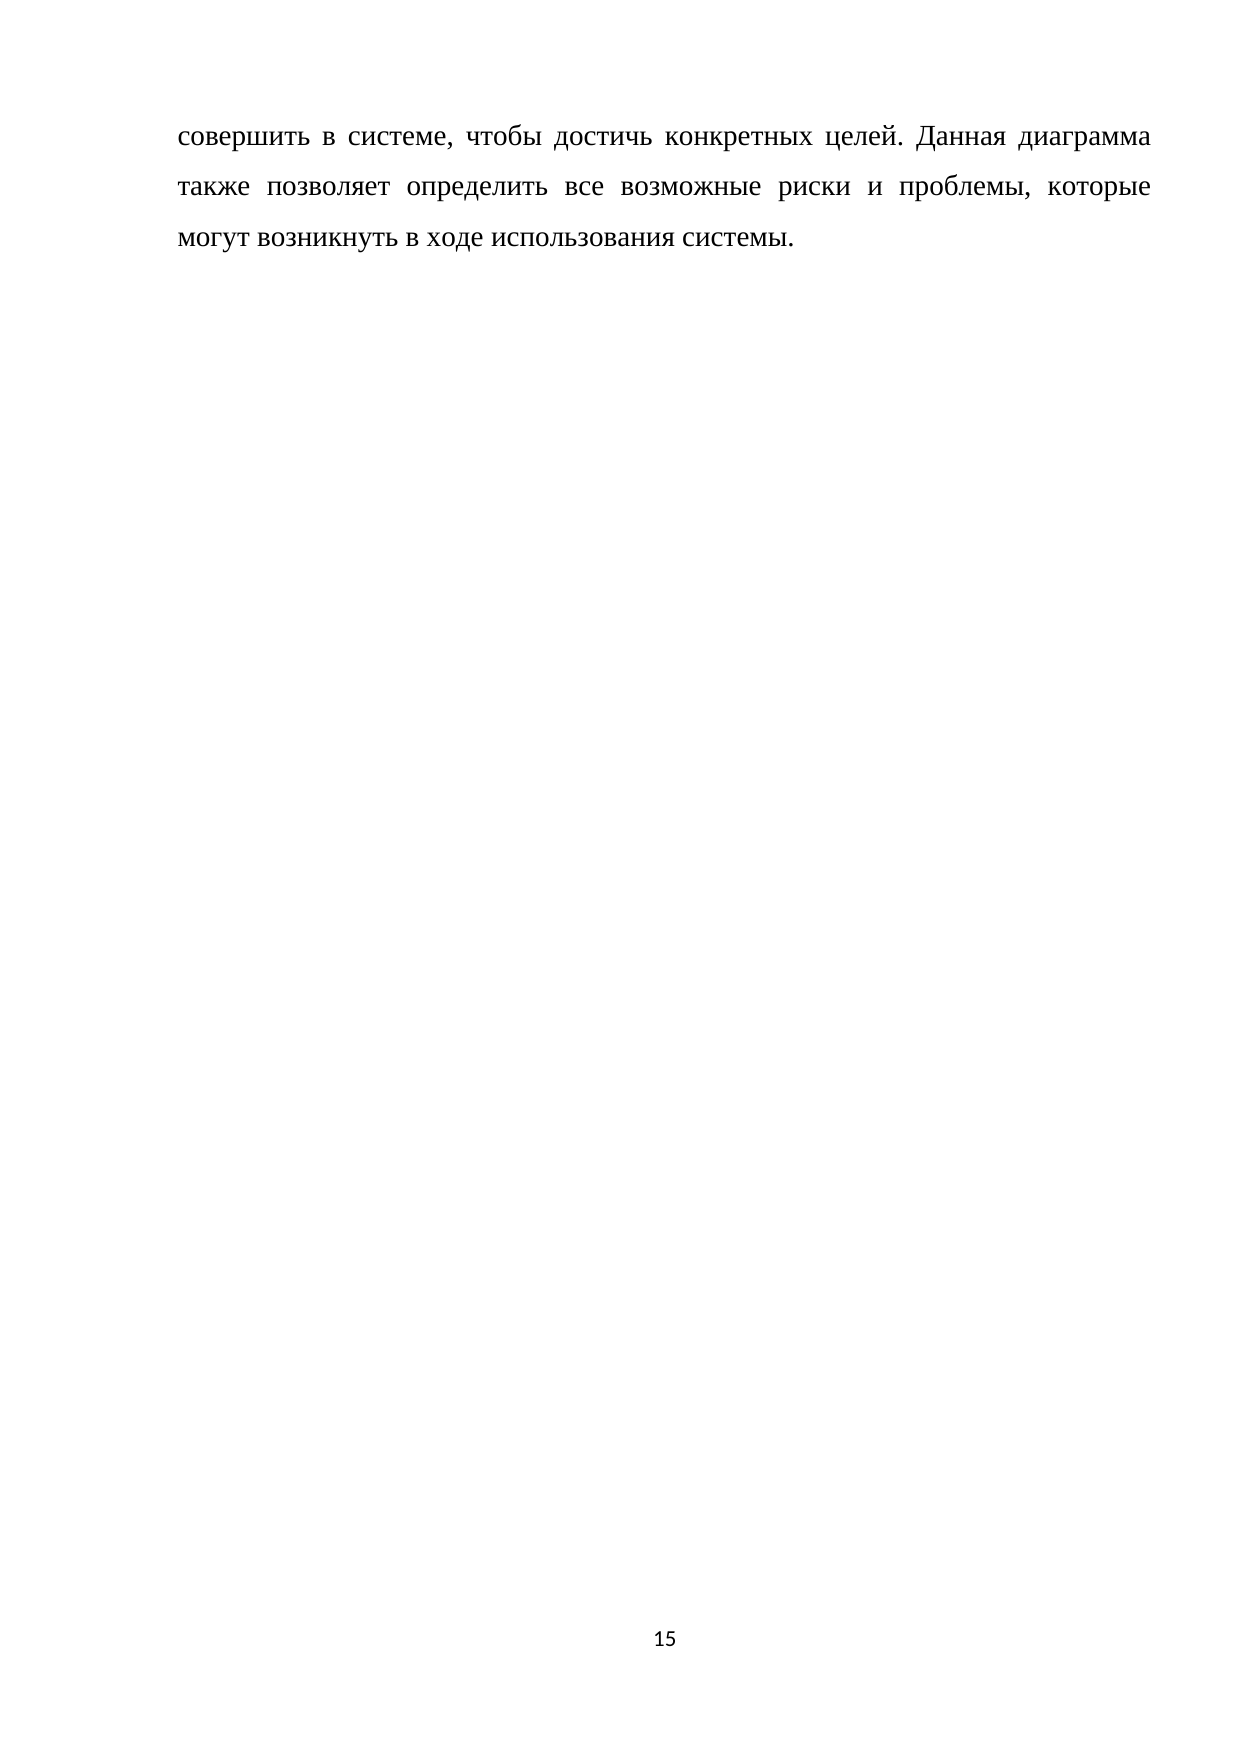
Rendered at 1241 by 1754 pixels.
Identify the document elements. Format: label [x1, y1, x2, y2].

text [177, 118, 1152, 252]
